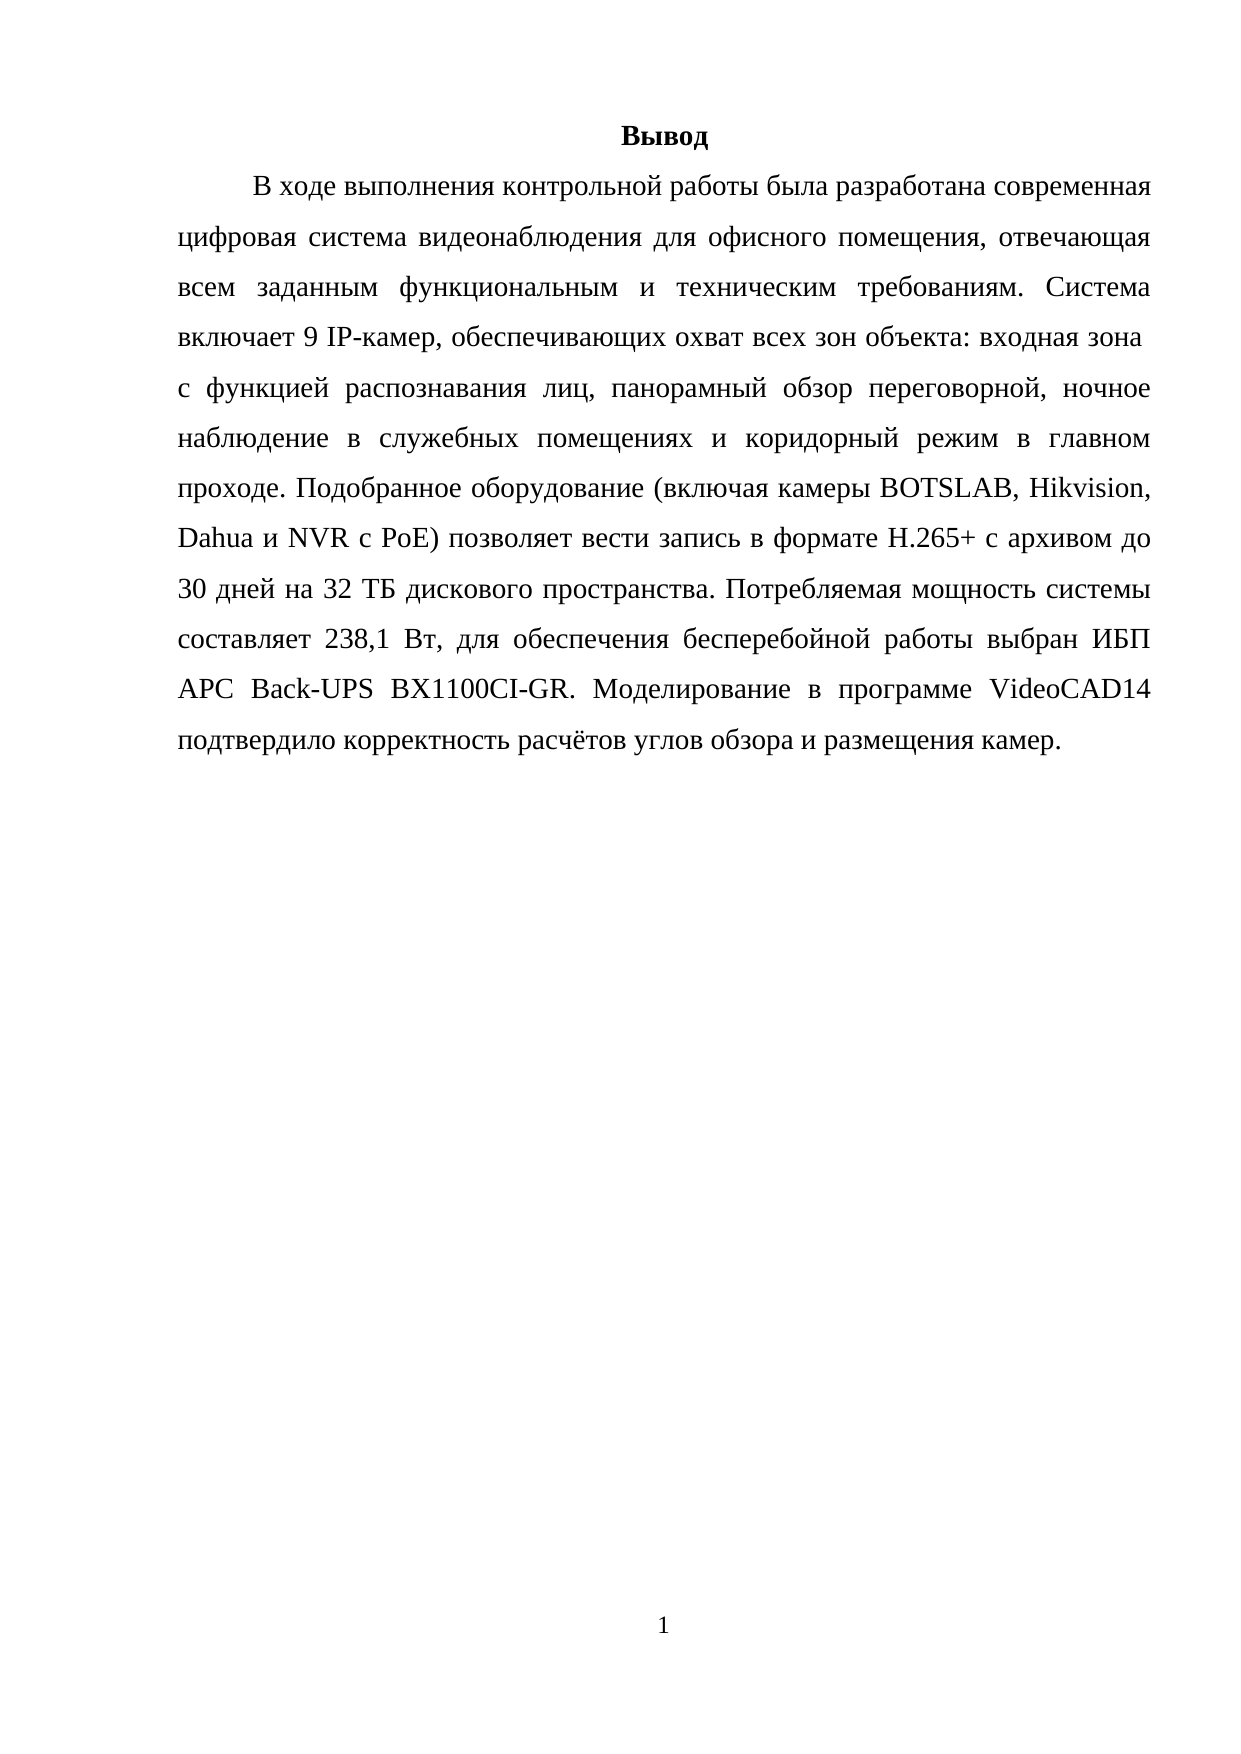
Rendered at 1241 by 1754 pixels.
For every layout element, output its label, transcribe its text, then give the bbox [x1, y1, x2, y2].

text Вывод [177, 118, 1152, 152]
text В ходе выполнения контрольной работы была разработана современная цифровая система видеонаблюдения для офисного помещения, отвечающая всем заданным функциональным и техническим требованиям. Система включает 9 IP-камер, обеспечивающих охват всех зон объекта: входная зона с функцией распознавания лиц, панорамный обзор переговорной, ночное наблюдение в служебных помещениях и коридорный режим в главном проходе. Подобранное оборудование (включая камеры BOTSLAB, Hikvision, Dahua и NVR с PoE) позволяет вести запись в формате H.265+ с архивом до 30 дней на 32 ТБ дискового пространства. Потребляемая мощность системы составляет 238,1 Вт, для обеспечения бесперебойной работы выбран ИБП APC Back-UPS BX1100CI-GR. Моделирование в программе VideoCAD14 подтвердило корректность расчётов углов обзора и размещения камер. [177, 168, 1152, 755]
